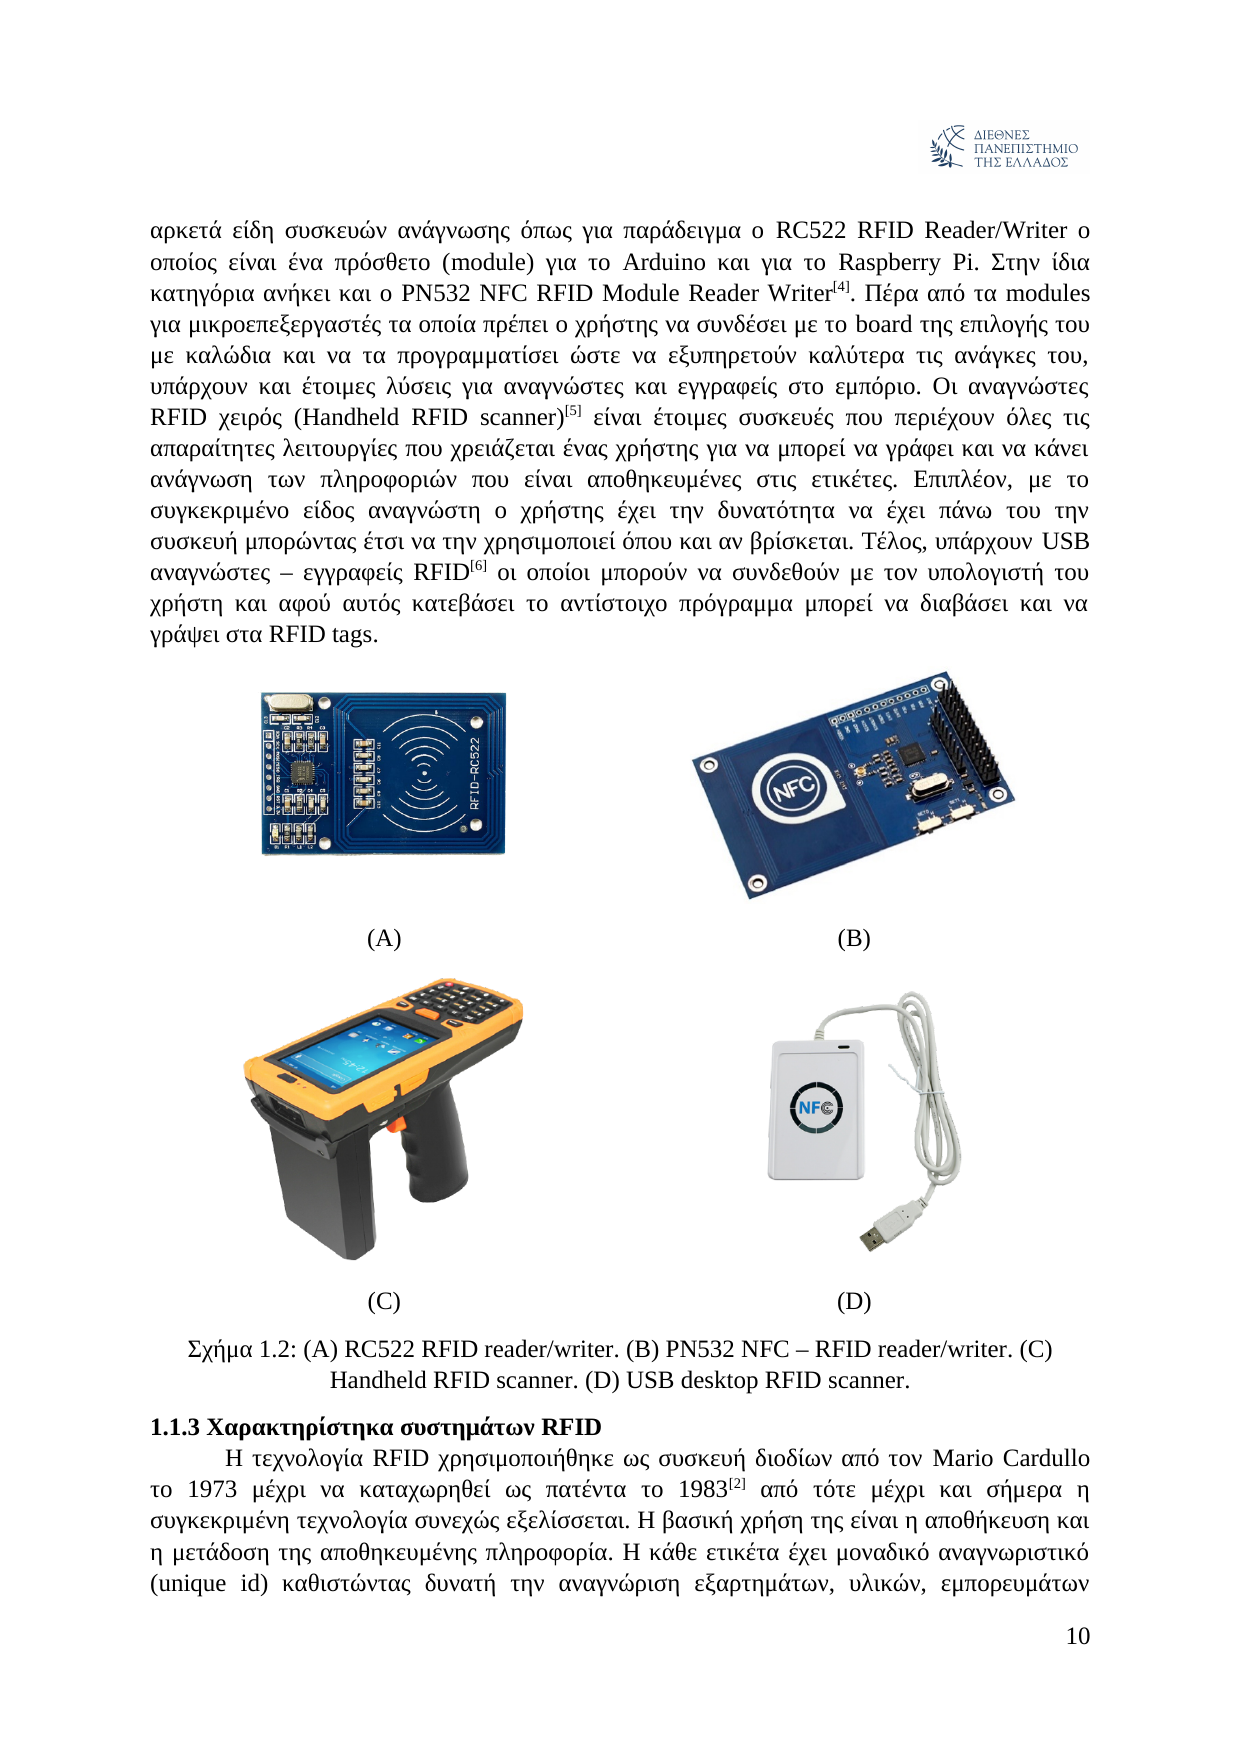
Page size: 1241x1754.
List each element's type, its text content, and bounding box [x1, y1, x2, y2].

picture [237, 970, 531, 1265]
picture [246, 666, 522, 874]
table_header [618, 667, 1090, 923]
table_cell (D) [618, 1286, 1090, 1334]
picture [917, 120, 1091, 174]
picture [706, 970, 1003, 1267]
table_cell [618, 971, 1090, 1286]
table_cell [150, 971, 618, 1286]
picture [689, 666, 1019, 904]
table_cell (A) [150, 923, 618, 971]
table_cell (B) [618, 923, 1090, 971]
text Σχήμα 1.2: (A) RC522 RFID reader/writer. (B) PN532 NFC – RFID reader/writer. (C) Handheld RFID scanner. (D) USB desktop RFID scanner. [150, 1334, 1090, 1393]
subtitle 1.1.3 Χαρακτηρίστηκα συστημάτων RFID [150, 1412, 1090, 1441]
table_header [150, 667, 618, 923]
table_cell (C) [150, 1286, 618, 1334]
